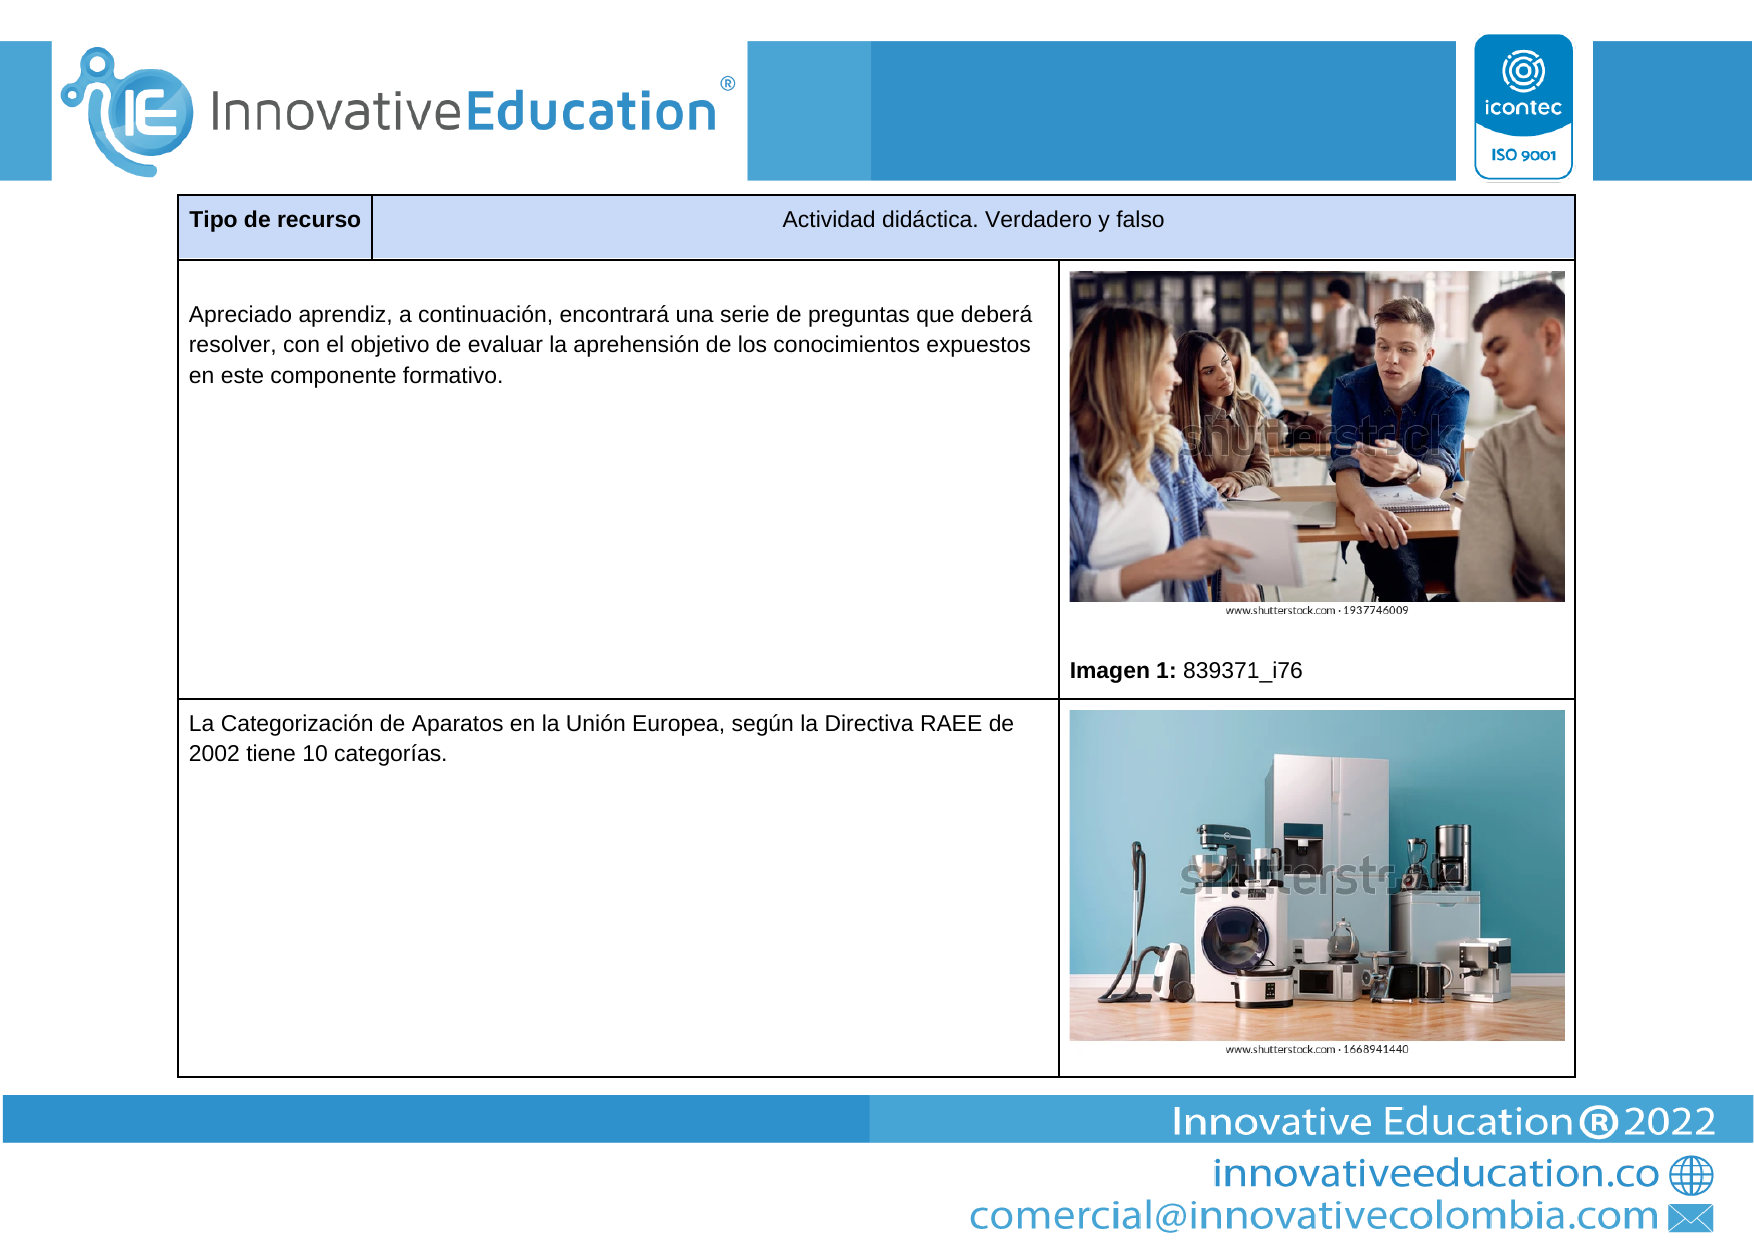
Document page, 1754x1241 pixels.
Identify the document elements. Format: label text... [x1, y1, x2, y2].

table_cell La Categorización de Aparatos en la Unión Europea, según la Directiva RAEE de 2002 tiene 10 categorías. [179, 700, 1058, 1076]
picture [1593, 28, 1752, 194]
picture [2, 1093, 1754, 1239]
table_header Actividad didáctica. Verdadero y falso [373, 196, 1574, 258]
picture [1069, 271, 1565, 618]
table_header Tipo de recurso [179, 196, 371, 258]
table_cell imagen 2: 839371_i77 [1060, 700, 1574, 1076]
picture [0, 28, 1456, 194]
table_cell Imagen 1: 839371_i76 [1060, 261, 1574, 697]
table_cell Apreciado aprendiz, a continuación, encontrará una serie de preguntas que deberá resolver, con el objetivo de evaluar la aprehensión de los conocimientos expuestos en este componente formativo. [179, 261, 1058, 697]
picture [1069, 710, 1565, 1057]
picture [1471, 32, 1576, 194]
